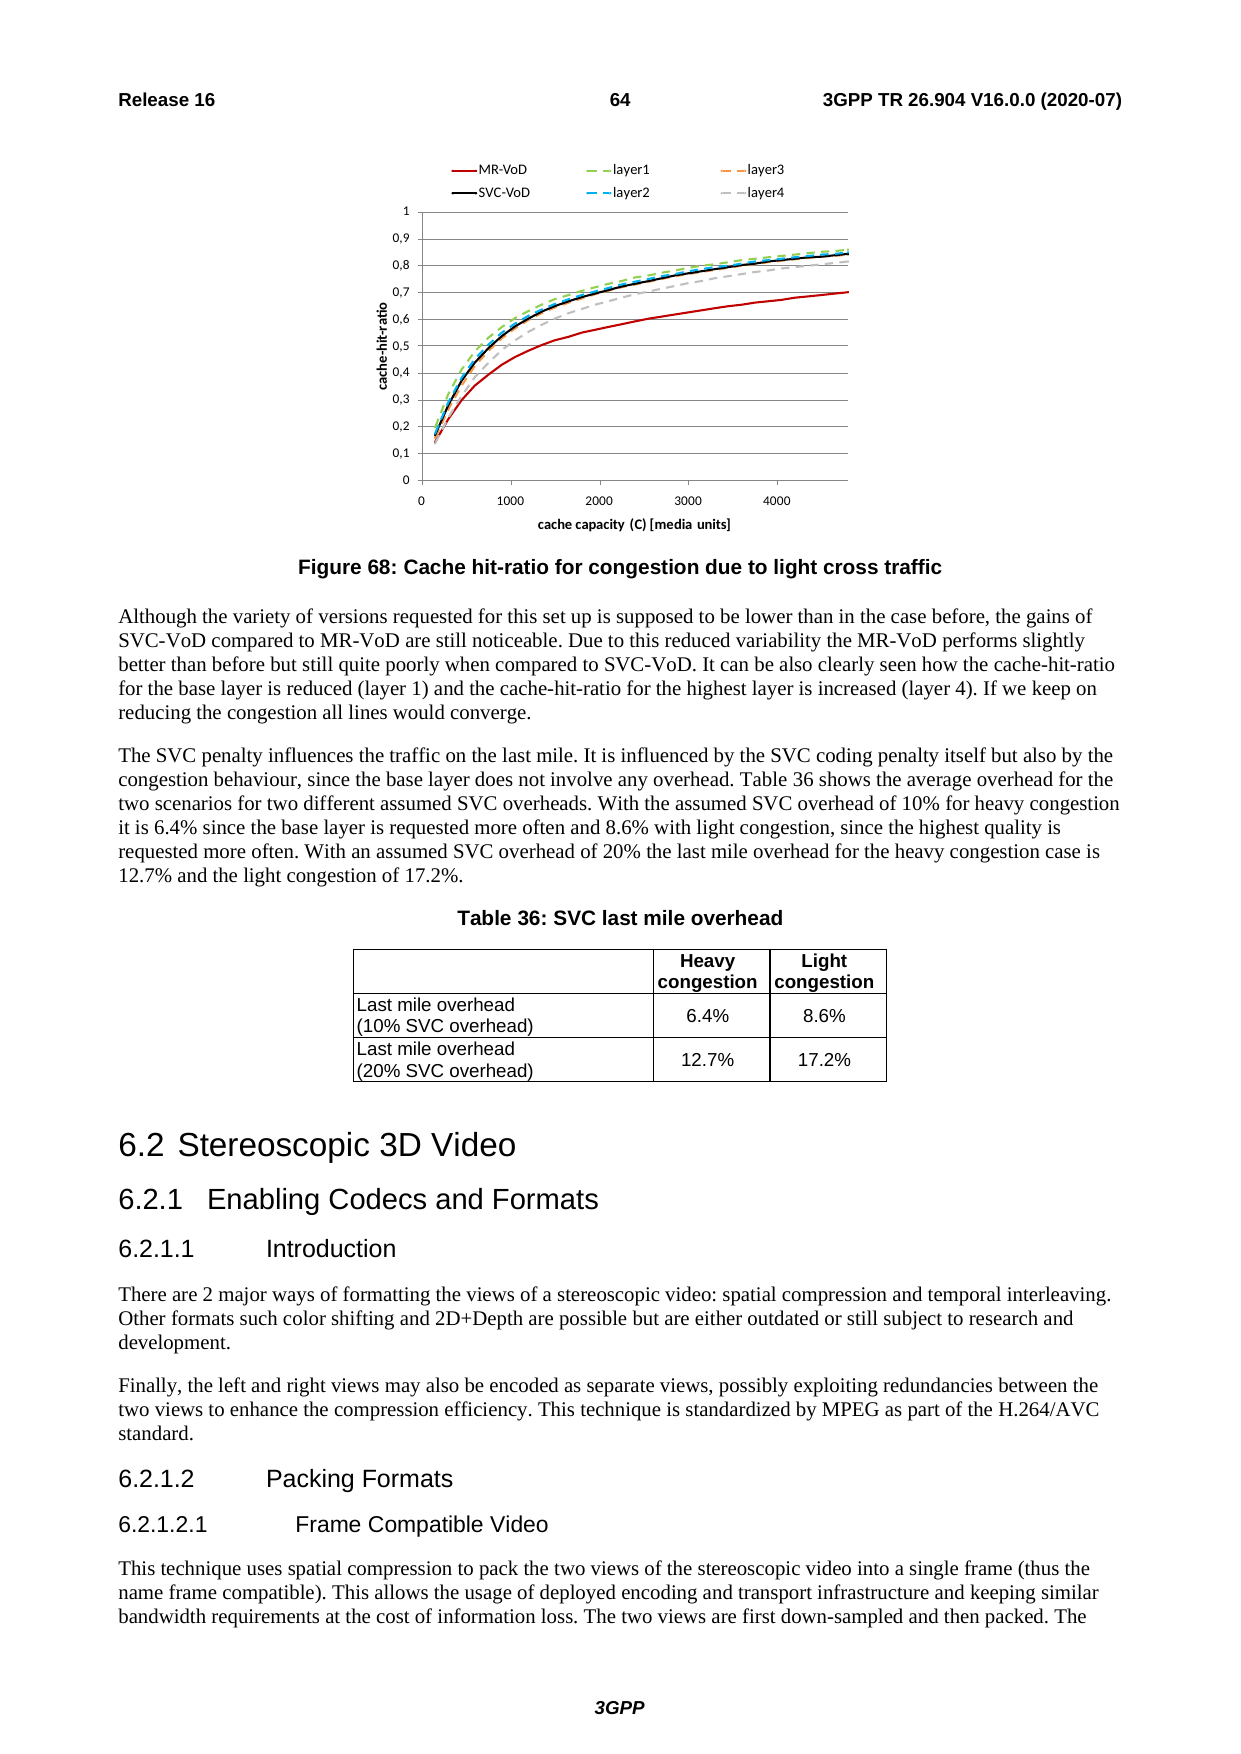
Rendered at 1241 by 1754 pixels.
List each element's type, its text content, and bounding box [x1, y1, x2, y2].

text Although the variety of versions requested for this set up is supposed to be lower than in the case before, the gains of SVC-VoD compared to MR-VoD are still noticeable. Due to this reduced variability the MR-VoD performs slightly better than before but still quite poorly when compared to SVC-VoD. It can be also clearly seen how the cache-hit-ratio for the base layer is reduced (layer 1) and the cache-hit-ratio for the highest layer is increased (layer 4). If we keep on reducing the congestion all lines would converge. [118, 603, 1122, 724]
subtitle 6.2.1.2 Packing Formats [118, 1464, 1122, 1492]
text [118, 1556, 1122, 1628]
table_cell 17.2% [771, 1038, 886, 1081]
table_cell 8.6% [771, 994, 886, 1037]
text Finally, the left and right views may also be encoded as separate views, possibly exploiting redundancies between the two views to enhance the compression efficiency. This technique is standardized by MPEG as part of the H.264/AVC standard. [118, 1373, 1122, 1445]
table_cell 12.7% [654, 1038, 769, 1081]
subtitle 6.2.1.2.1 Frame Compatible Video [118, 1511, 1122, 1537]
text Figure 68: Cache hit-ratio for congestion due to light cross traffic [118, 554, 1122, 578]
text The SVC penalty influences the traffic on the last mile. It is influenced by the SVC coding penalty itself but also by the congestion behaviour, since the base layer does not involve any overhead. Table 36 shows the average overhead for the two scenarios for two different assumed SVC overheads. With the assumed SVC overhead of 10% for heavy congestion it is 6.4% since the base layer is requested more often and 8.6% with light congestion, since the highest quality is requested more often. With an assumed SVC overhead of 20% the last mile overhead for the heavy congestion case is 12.7% and the light congestion of 17.2%. [118, 743, 1122, 887]
text There are 2 major ways of formatting the views of a stereoscopic video: spatial compression and temporal interleaving. Other formats such color shifting and 2D+Depth are possible but are either outdated or still subject to research and development. [118, 1282, 1122, 1354]
table_cell Last mile overhead (20% SVC overhead) [354, 1038, 653, 1081]
table_cell 6.4% [654, 994, 769, 1037]
table_header Heavy congestion [654, 950, 769, 993]
subtitle 6.2 Stereoscopic 3D Video [118, 1125, 1122, 1163]
text Table 36: SVC last mile overhead [118, 906, 1122, 930]
table_header [354, 950, 653, 993]
table_header Light congestion [771, 950, 886, 993]
subtitle 6.2.1.1 Introduction [118, 1234, 1122, 1263]
table_cell Last mile overhead (10% SVC overhead) [354, 994, 653, 1037]
subtitle 6.2.1 Enabling Codecs and Formats [118, 1182, 1122, 1216]
